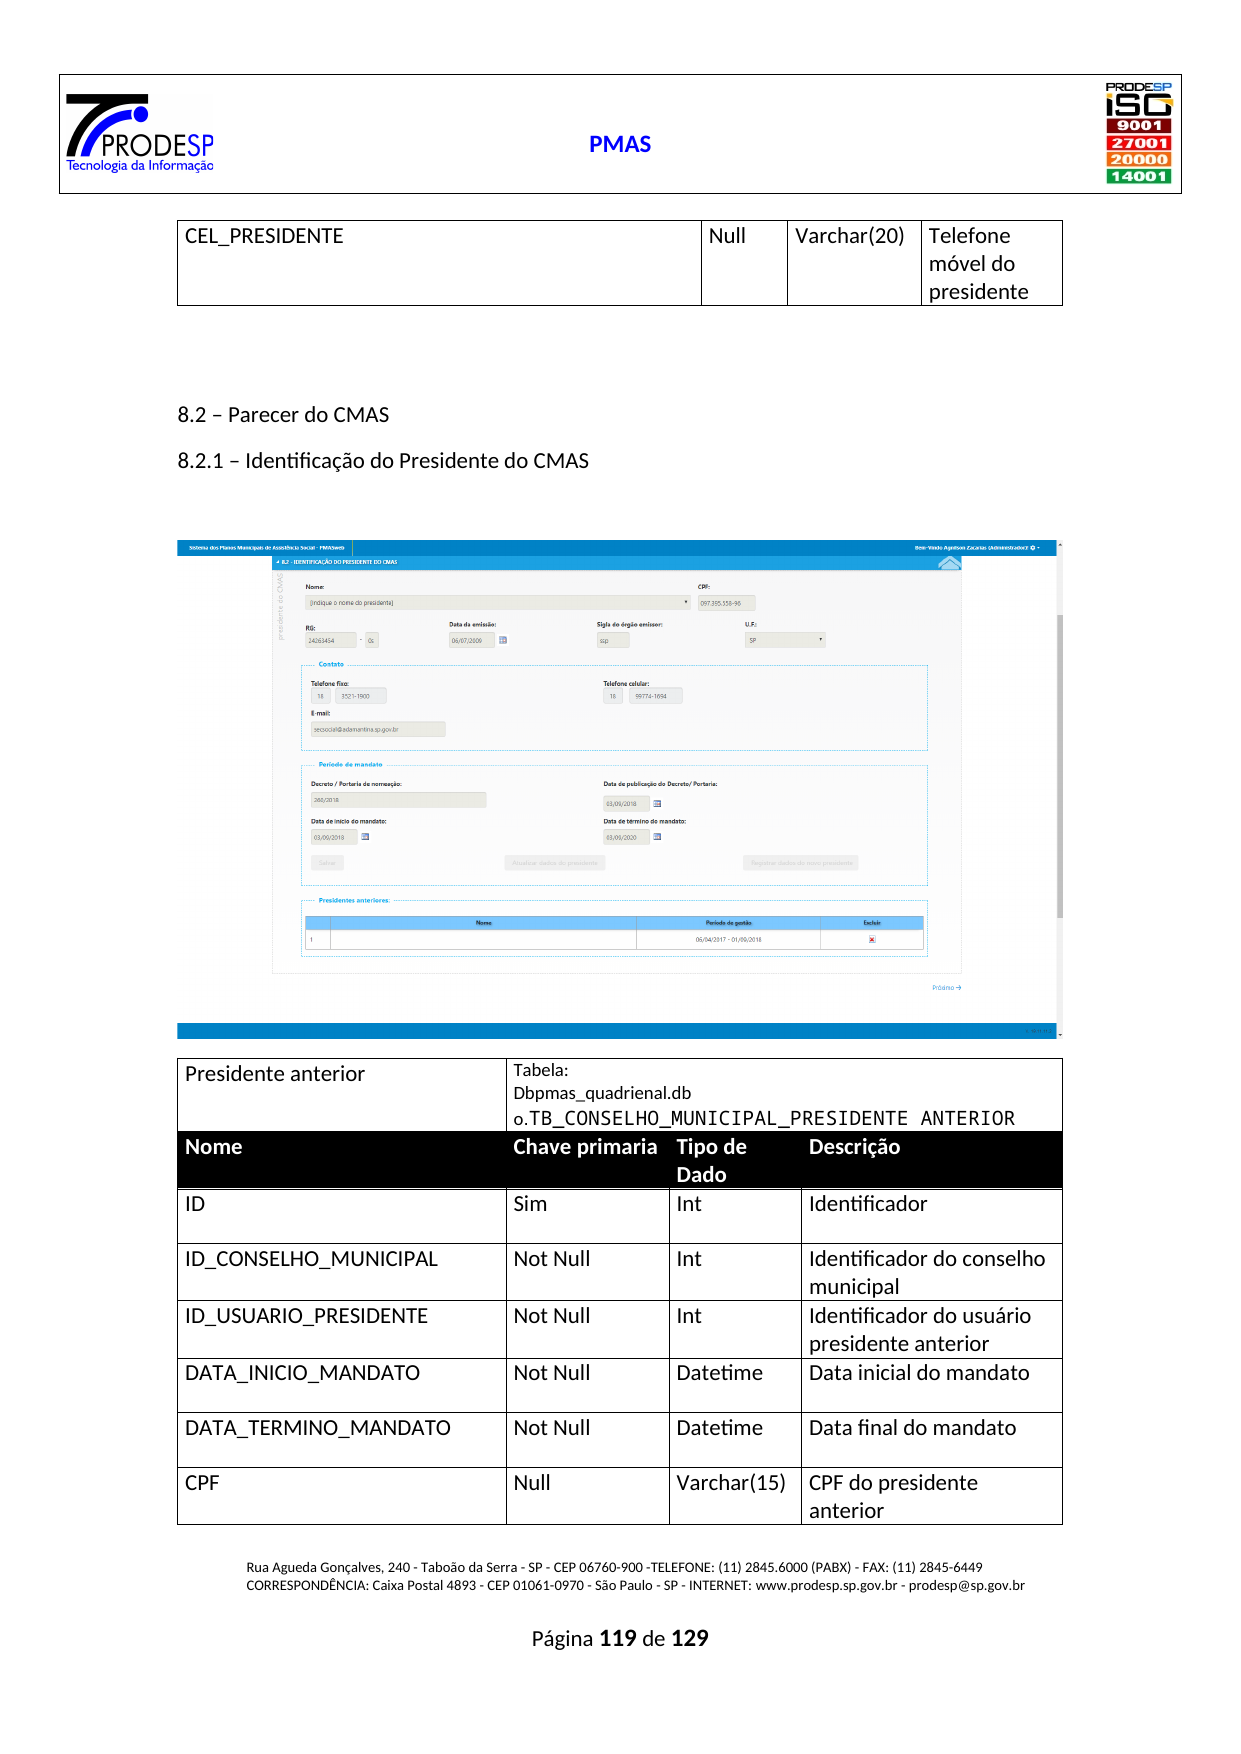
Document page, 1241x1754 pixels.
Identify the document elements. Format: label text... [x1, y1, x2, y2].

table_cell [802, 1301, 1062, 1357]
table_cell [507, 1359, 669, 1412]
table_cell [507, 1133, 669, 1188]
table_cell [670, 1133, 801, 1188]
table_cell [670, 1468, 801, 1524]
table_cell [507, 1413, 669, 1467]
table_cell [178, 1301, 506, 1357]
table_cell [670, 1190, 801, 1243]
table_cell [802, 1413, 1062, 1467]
text 8.2 – Parecer do CMAS [177, 400, 1063, 428]
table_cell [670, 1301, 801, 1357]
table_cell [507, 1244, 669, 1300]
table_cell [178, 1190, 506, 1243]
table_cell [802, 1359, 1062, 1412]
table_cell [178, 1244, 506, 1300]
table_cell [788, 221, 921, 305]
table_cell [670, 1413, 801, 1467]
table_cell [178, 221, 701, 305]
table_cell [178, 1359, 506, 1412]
picture [1102, 80, 1174, 187]
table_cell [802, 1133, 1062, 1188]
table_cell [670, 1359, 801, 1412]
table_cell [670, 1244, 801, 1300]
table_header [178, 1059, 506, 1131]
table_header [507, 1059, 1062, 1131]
text 8.2.1 – Identificação do Presidente do CMAS [177, 447, 1063, 475]
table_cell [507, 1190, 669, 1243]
picture [177, 540, 1063, 1039]
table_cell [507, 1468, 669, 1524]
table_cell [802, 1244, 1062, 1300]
picture [66, 94, 214, 173]
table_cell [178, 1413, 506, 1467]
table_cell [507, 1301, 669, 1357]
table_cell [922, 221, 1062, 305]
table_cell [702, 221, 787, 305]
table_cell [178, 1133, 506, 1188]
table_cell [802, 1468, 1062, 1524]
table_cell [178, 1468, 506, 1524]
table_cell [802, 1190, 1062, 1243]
